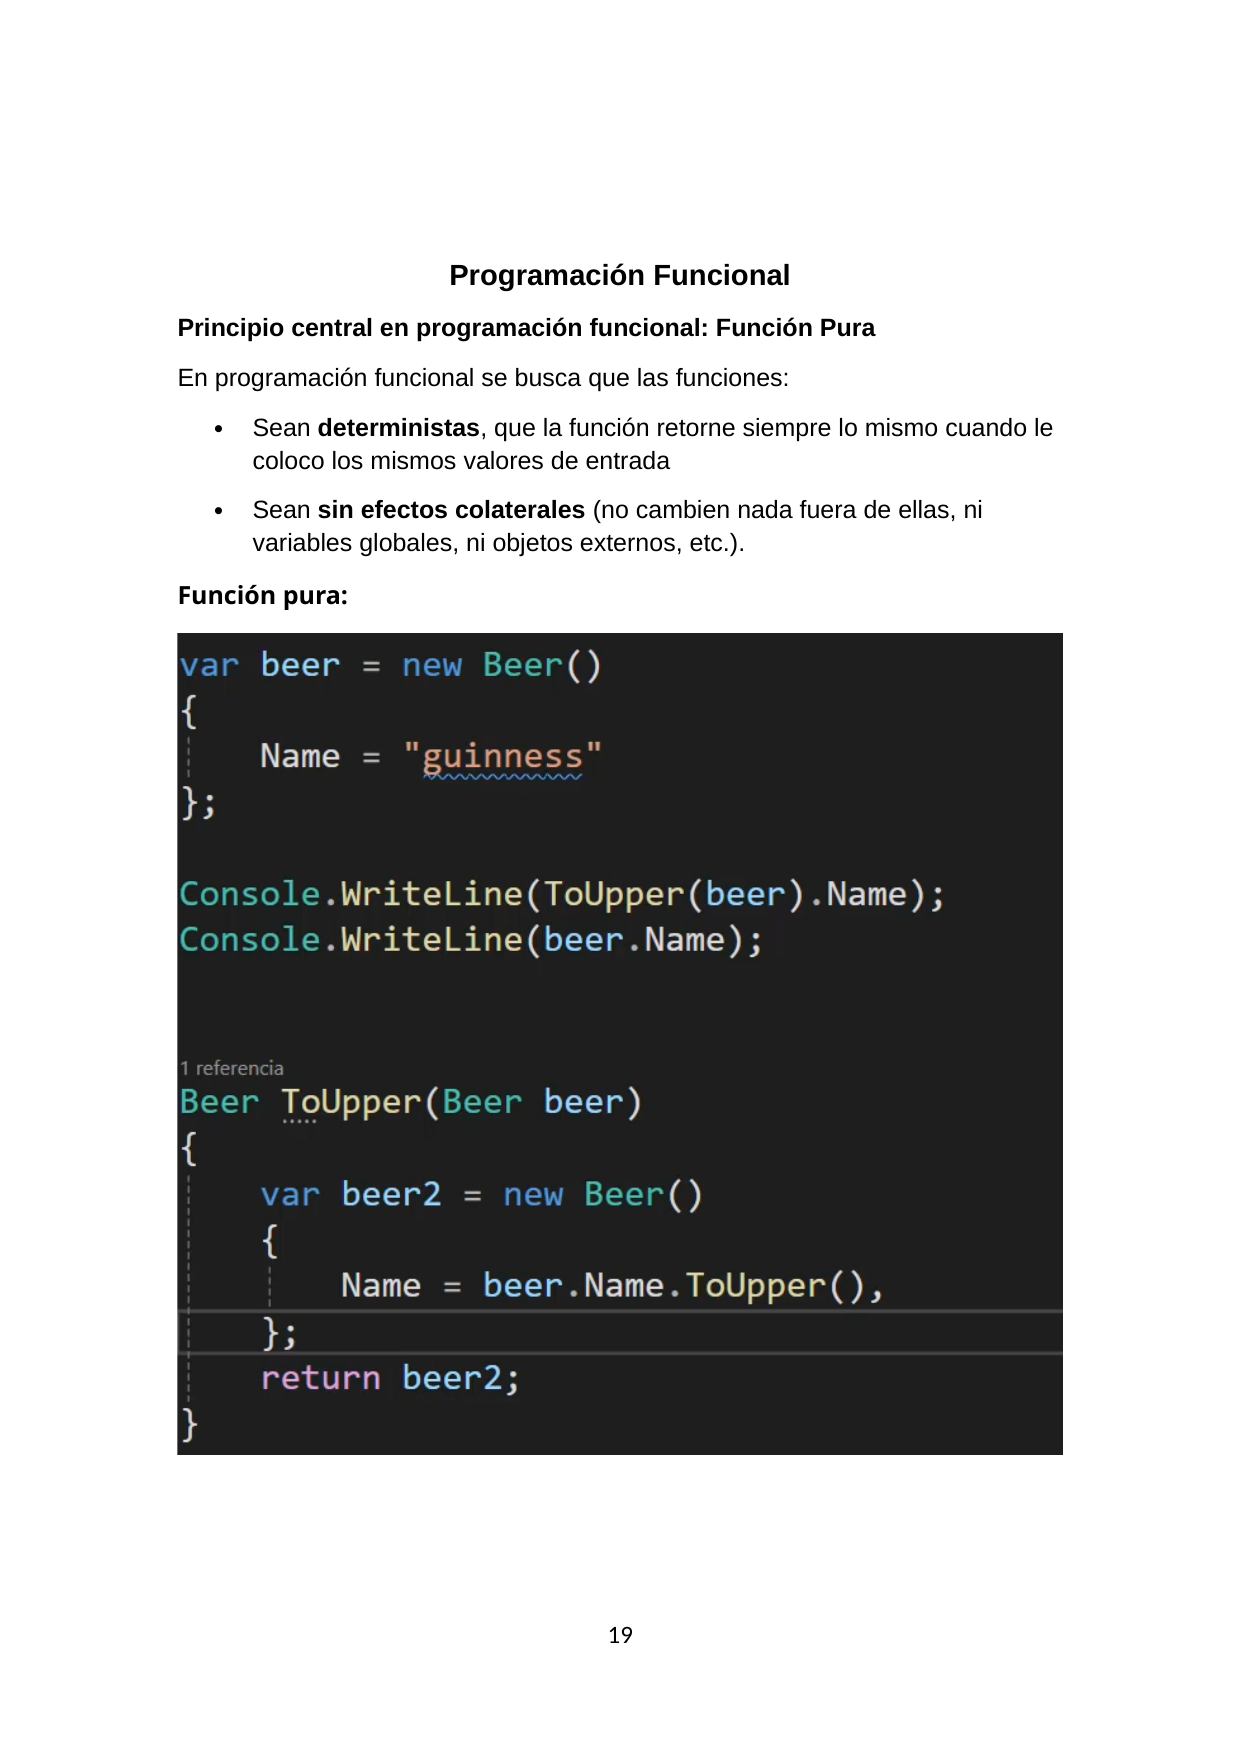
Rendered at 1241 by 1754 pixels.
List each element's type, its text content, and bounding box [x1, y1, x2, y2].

text Principio central en programación funcional: Función Pura [177, 313, 1063, 342]
text En programación funcional se busca que las funciones: [177, 363, 1063, 392]
text Función pura: [177, 578, 1063, 612]
list Sean deterministas, que la función retorne siempre lo mismo cuando le coloco los mismos valores de entrada [215, 413, 1063, 474]
list Sean sin efectos colaterales (no cambien nada fuera de ellas, ni variables globales, ni objetos externos, etc.). [215, 495, 1063, 557]
text Programación Funcional [177, 258, 1063, 292]
picture [177, 633, 1063, 1455]
